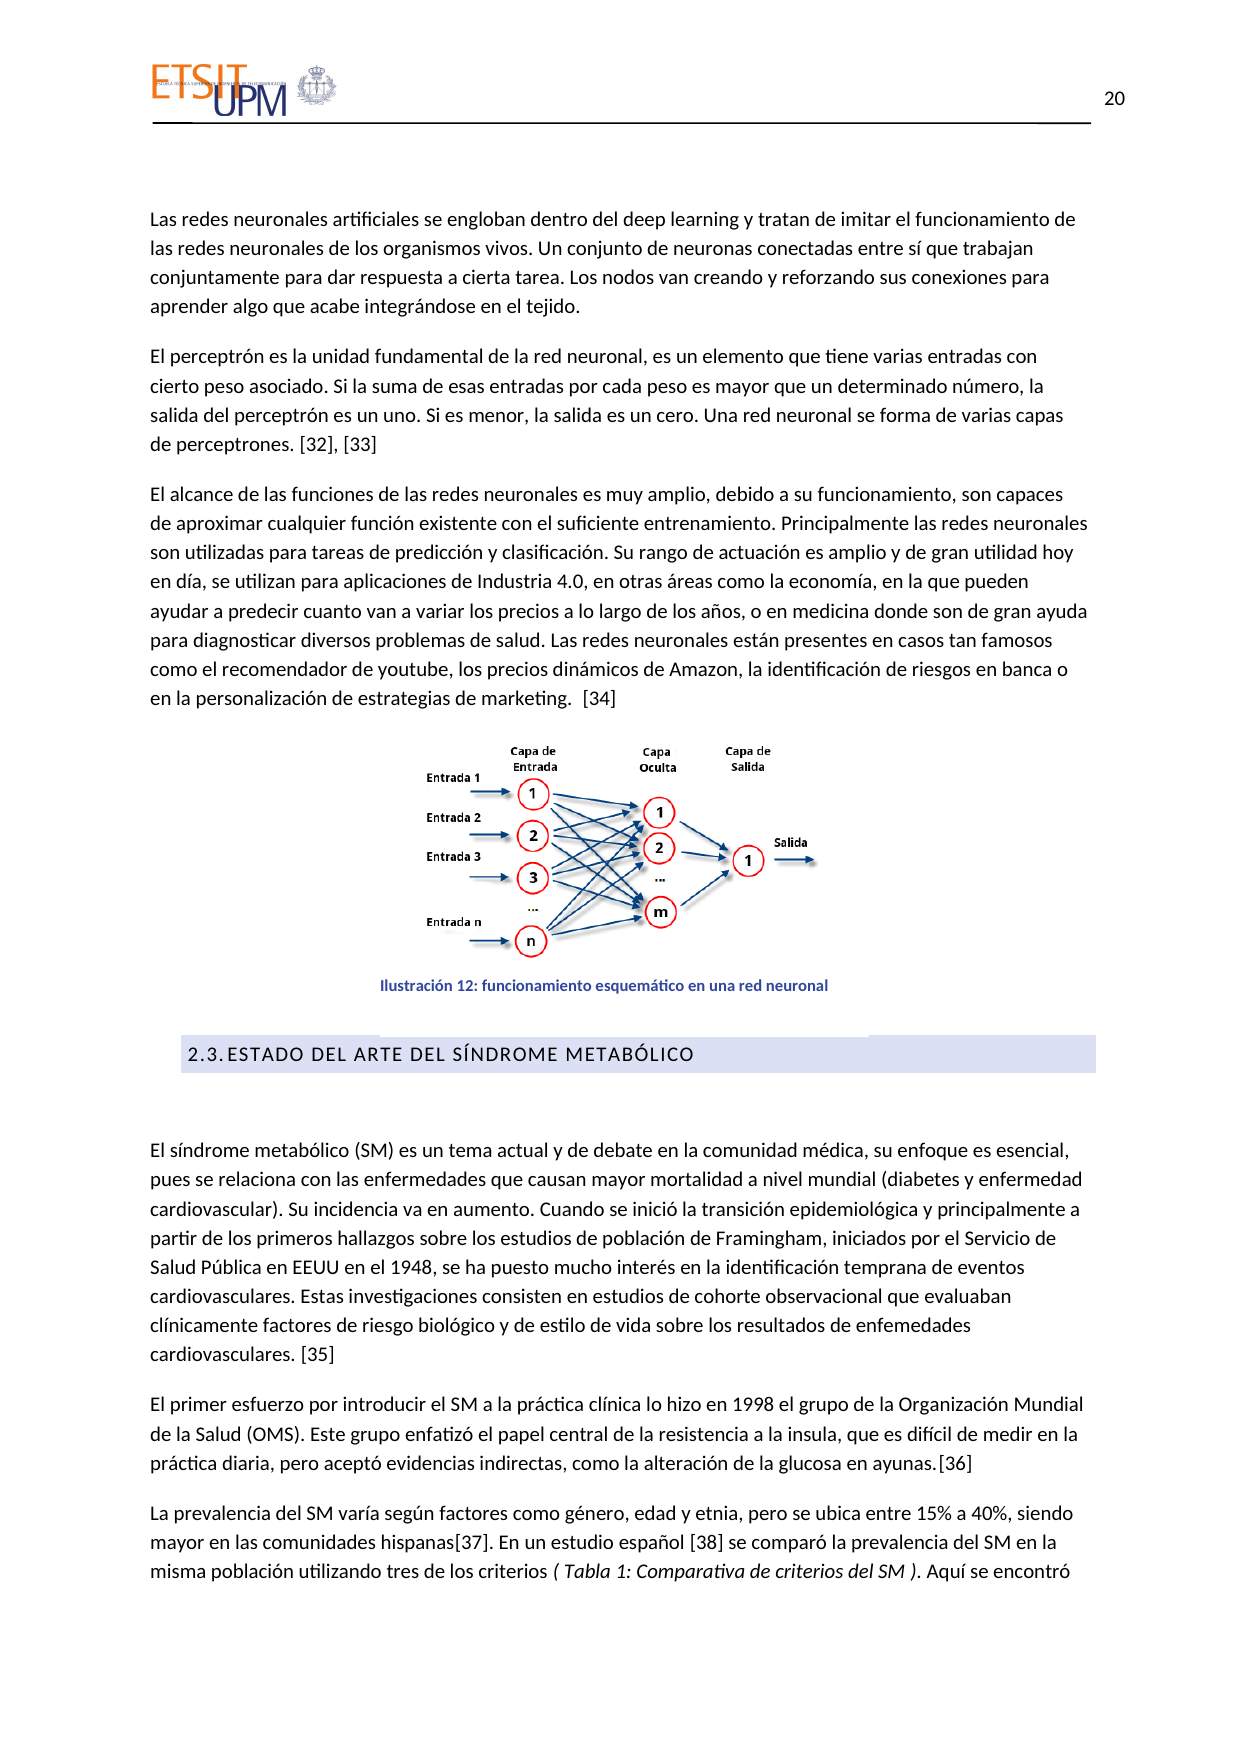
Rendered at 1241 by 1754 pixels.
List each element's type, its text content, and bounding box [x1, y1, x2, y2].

picture [415, 735, 824, 964]
text El alcance de las funciones de las redes neuronales es muy amplio, debido a su funcionamiento, son capaces de aproximar cualquier función existente con el suficiente entrenamiento. Principalmente las redes neuronales son utilizadas para tareas de predicción y clasificación. Su rango de actuación es amplio y de gran utilidad hoy en día, se utilizan para aplicaciones de Industria 4.0, en otras áreas como la economía, en la que pueden ayudar a predecir cuanto van a variar los precios a lo largo de los años, o en medicina donde son de gran ayuda para diagnosticar diversos problemas de salud. Las redes neuronales están presentes en casos tan famosos como el recomendador de youtube, los precios dinámicos de Amazon, la identificación de riesgos en banca o en la personalización de estrategias de marketing. [150, 481, 1090, 711]
text El síndrome metabólico (SM) es un tema actual y de debate en la comunidad médica, su enfoque es esencial, pues se relaciona con las enfermedades que causan mayor mortalidad a nivel mundial (diabetes y enfermedad cardiovascular). Su incidencia va en aumento. Cuando se inició la transición epidemiológica y principalmente a partir de los primeros hallazgos sobre los estudios de población de Framingham, iniciados por el Servicio de Salud Pública en EEUU en el 1948, se ha puesto mucho interés en la identificación temprana de eventos cardiovasculares. Estas investigaciones consisten en estudios de cohorte observacional que evaluaban clínicamente factores de riesgo biológico y de estilo de vida sobre los resultados de enfemedades cardiovasculares. [150, 1137, 1090, 1367]
picture [151, 63, 338, 117]
text El primer esfuerzo por introducir el SM a la práctica clínica lo hizo en 1998 el grupo de la Organización Mundial de la Salud (OMS). Este grupo enfatizó el papel central de la resistencia a la insula, que es difícil de medir en la práctica diaria, pero aceptó evidencias indirectas, como la alteración de la glucosa en ayunas. [150, 1392, 1090, 1475]
text Las redes neuronales artificiales se engloban dentro del deep learning y tratan de imitar el funcionamiento de las redes neuronales de los organismos vivos. Un conjunto de neuronas conectadas entre sí que trabajan conjuntamente para dar respuesta a cierta tarea. Los nodos van creando y reforzando sus conexiones para aprender algo que acabe integrándose en el tejido. [150, 206, 1090, 319]
subtitle Estado del arte del síndrome metabólico [188, 1042, 1090, 1067]
text El perceptrón es la unidad fundamental de la red neuronal, es un elemento que tiene varias entradas con cierto peso asociado. Si la suma de esas entradas por cada peso es mayor que un determinado número, la salida del perceptrón es un uno. Si es menor, la salida es un cero. Una red neuronal se forma de varias capas de perceptrones. [150, 344, 1090, 457]
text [150, 1500, 1090, 1584]
